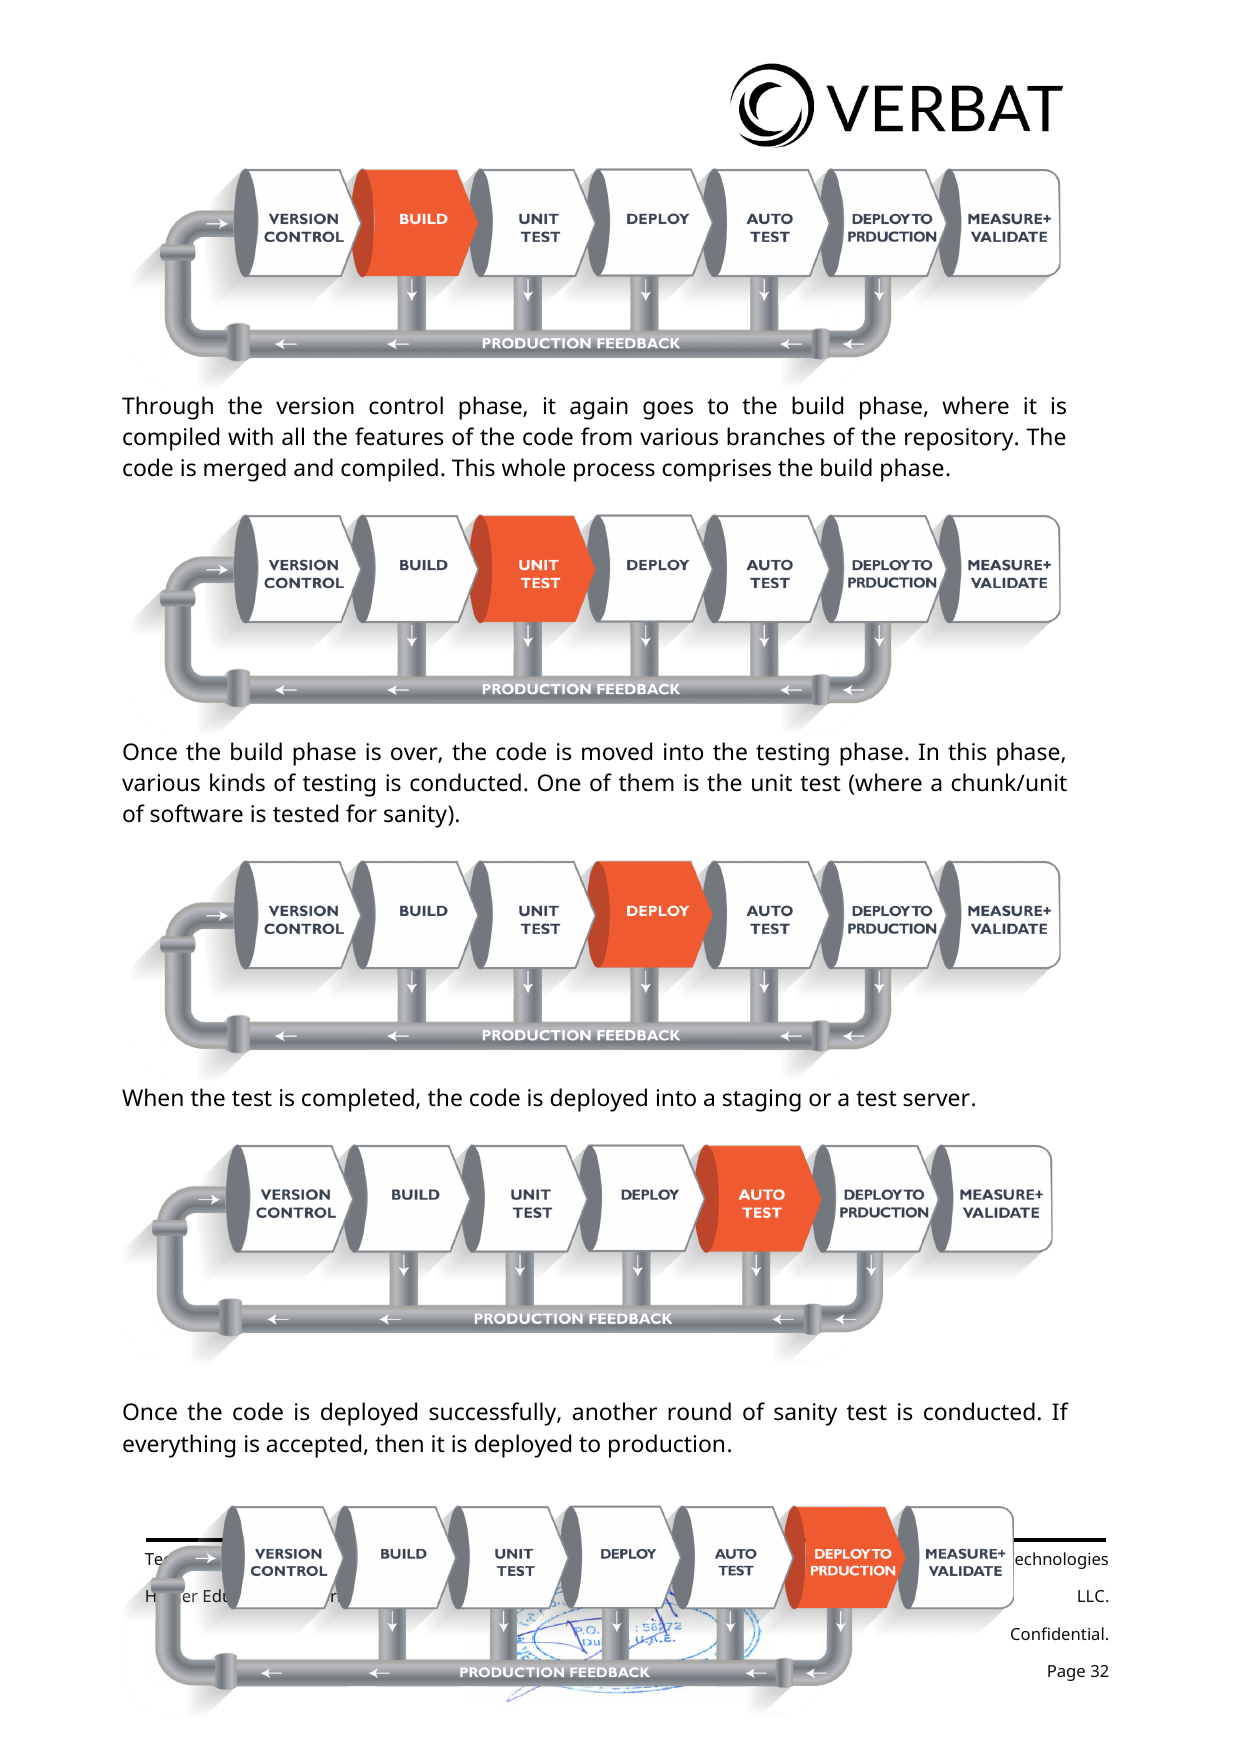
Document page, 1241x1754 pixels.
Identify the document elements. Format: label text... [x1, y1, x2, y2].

picture [129, 514, 1061, 736]
picture [129, 168, 1061, 390]
picture [121, 1144, 1053, 1365]
picture [121, 1505, 1014, 1717]
text Once the code is deployed successfully, another round of sanity test is conducted. If everything is accepted, then it is deployed to production. [122, 1396, 1069, 1459]
picture [129, 860, 1061, 1082]
picture [726, 59, 1065, 147]
